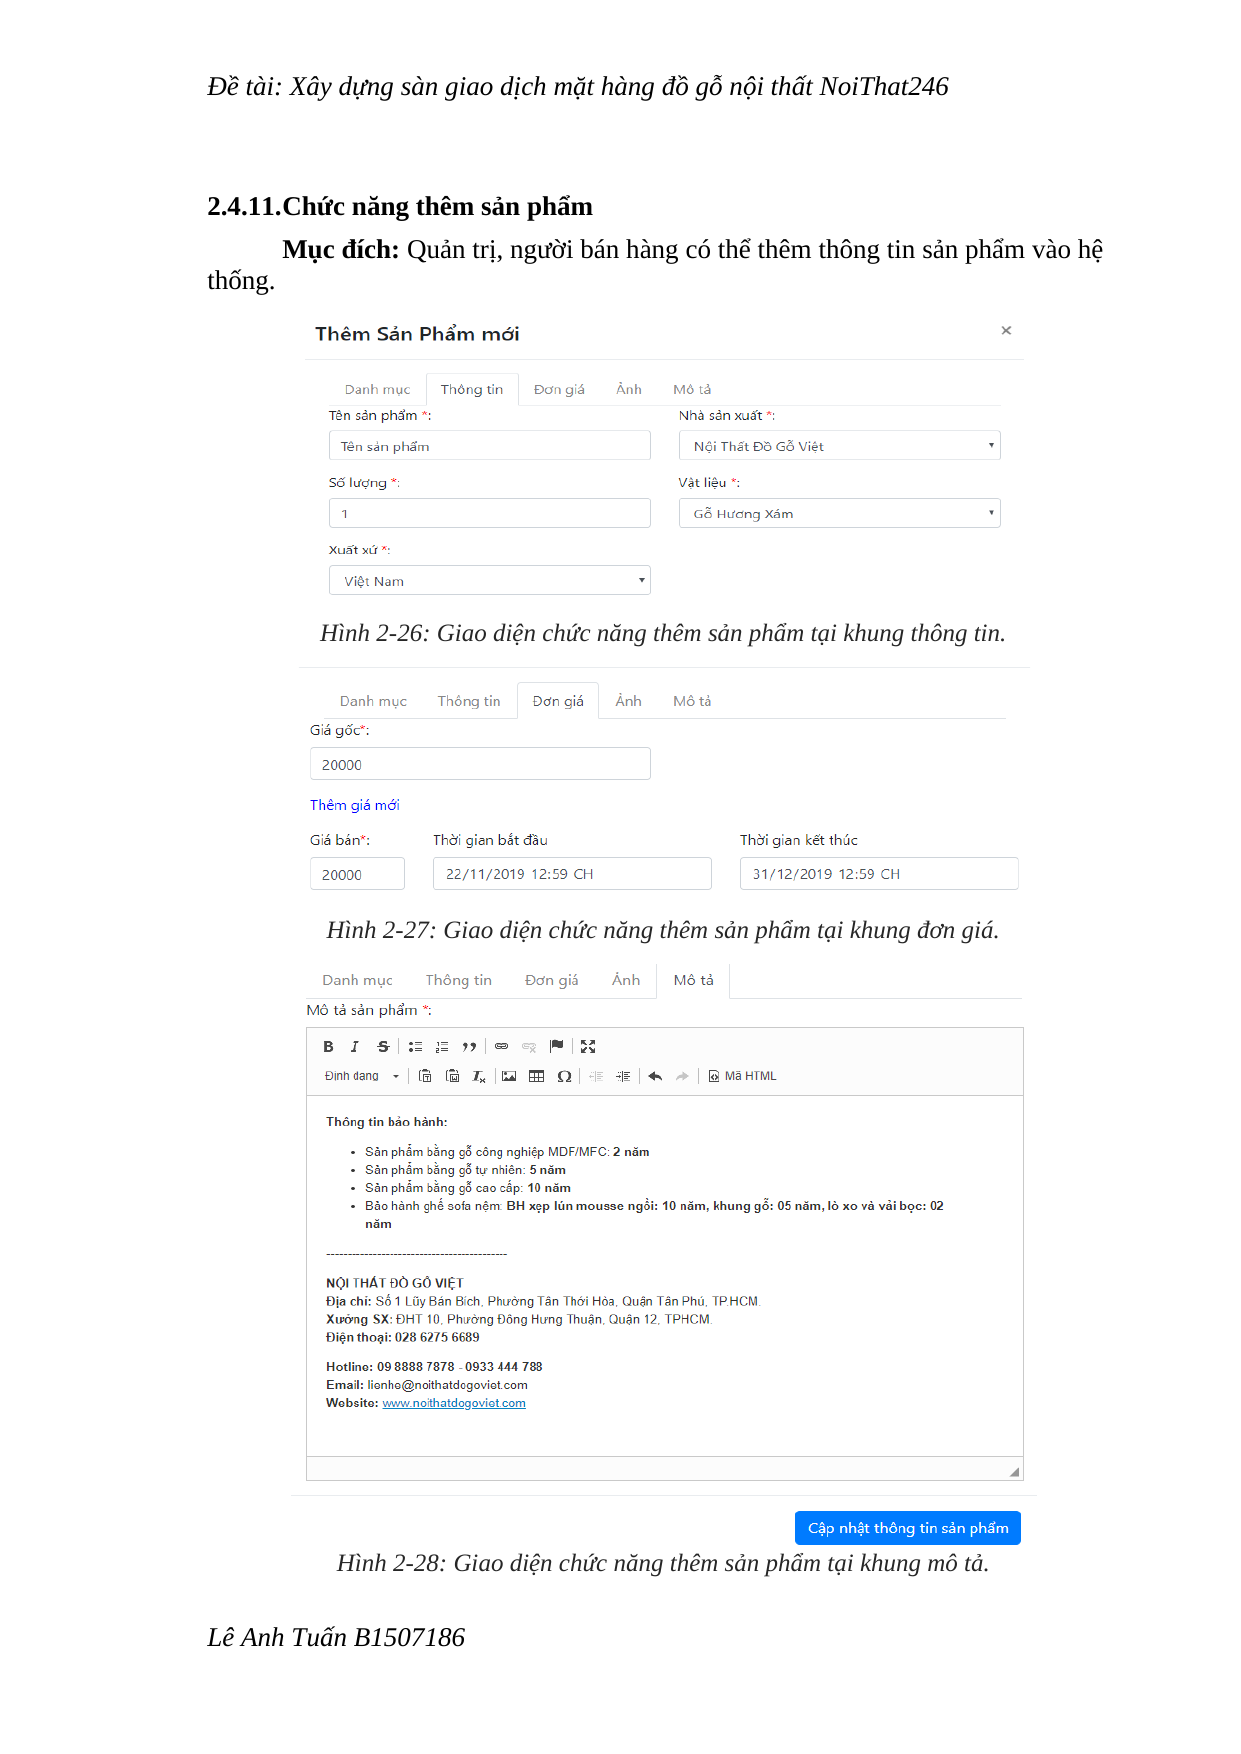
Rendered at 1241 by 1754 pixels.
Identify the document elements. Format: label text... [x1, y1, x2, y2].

subtitle Chức năng thêm sản phẩm [207, 190, 1122, 221]
text Hình 2-27: Giao diện chức năng thêm sản phẩm tại khung đơn giá. [207, 915, 1122, 944]
picture [298, 667, 1030, 915]
text Hình 2-26: Giao diện chức năng thêm sản phẩm tại khung thông tin. [207, 618, 1122, 647]
text Hình 2-28: Giao diện chức năng thêm sản phẩm tại khung mô tả. [207, 1548, 1122, 1577]
picture [283, 964, 1045, 1549]
text Mục đích: Quản trị, người bán hàng có thể thêm thông tin sản phẩm vào hệ thống. [207, 233, 1122, 296]
picture [305, 308, 1024, 619]
